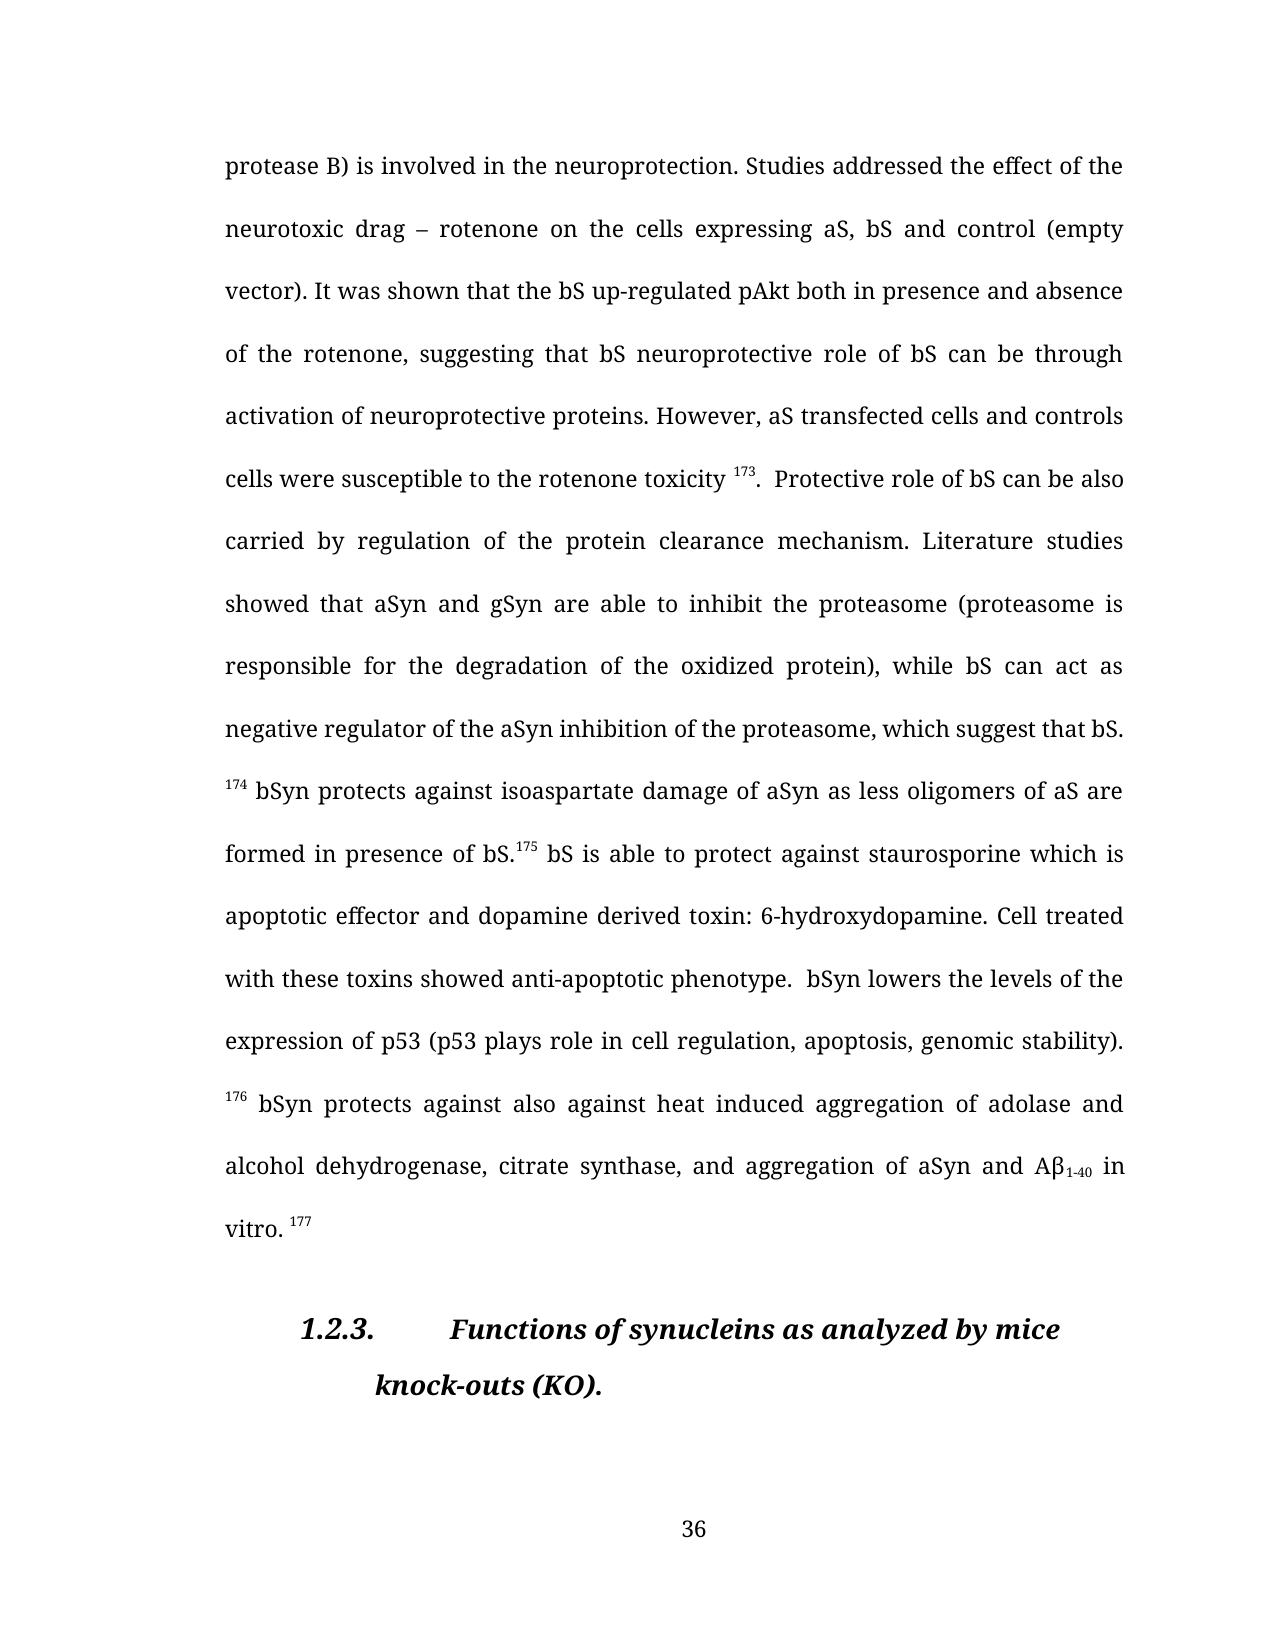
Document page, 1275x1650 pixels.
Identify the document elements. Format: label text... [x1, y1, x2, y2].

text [225, 150, 1125, 1244]
subtitle Functions of synucleins as analyzed by mice knock-outs (KO). [300, 1308, 1125, 1403]
